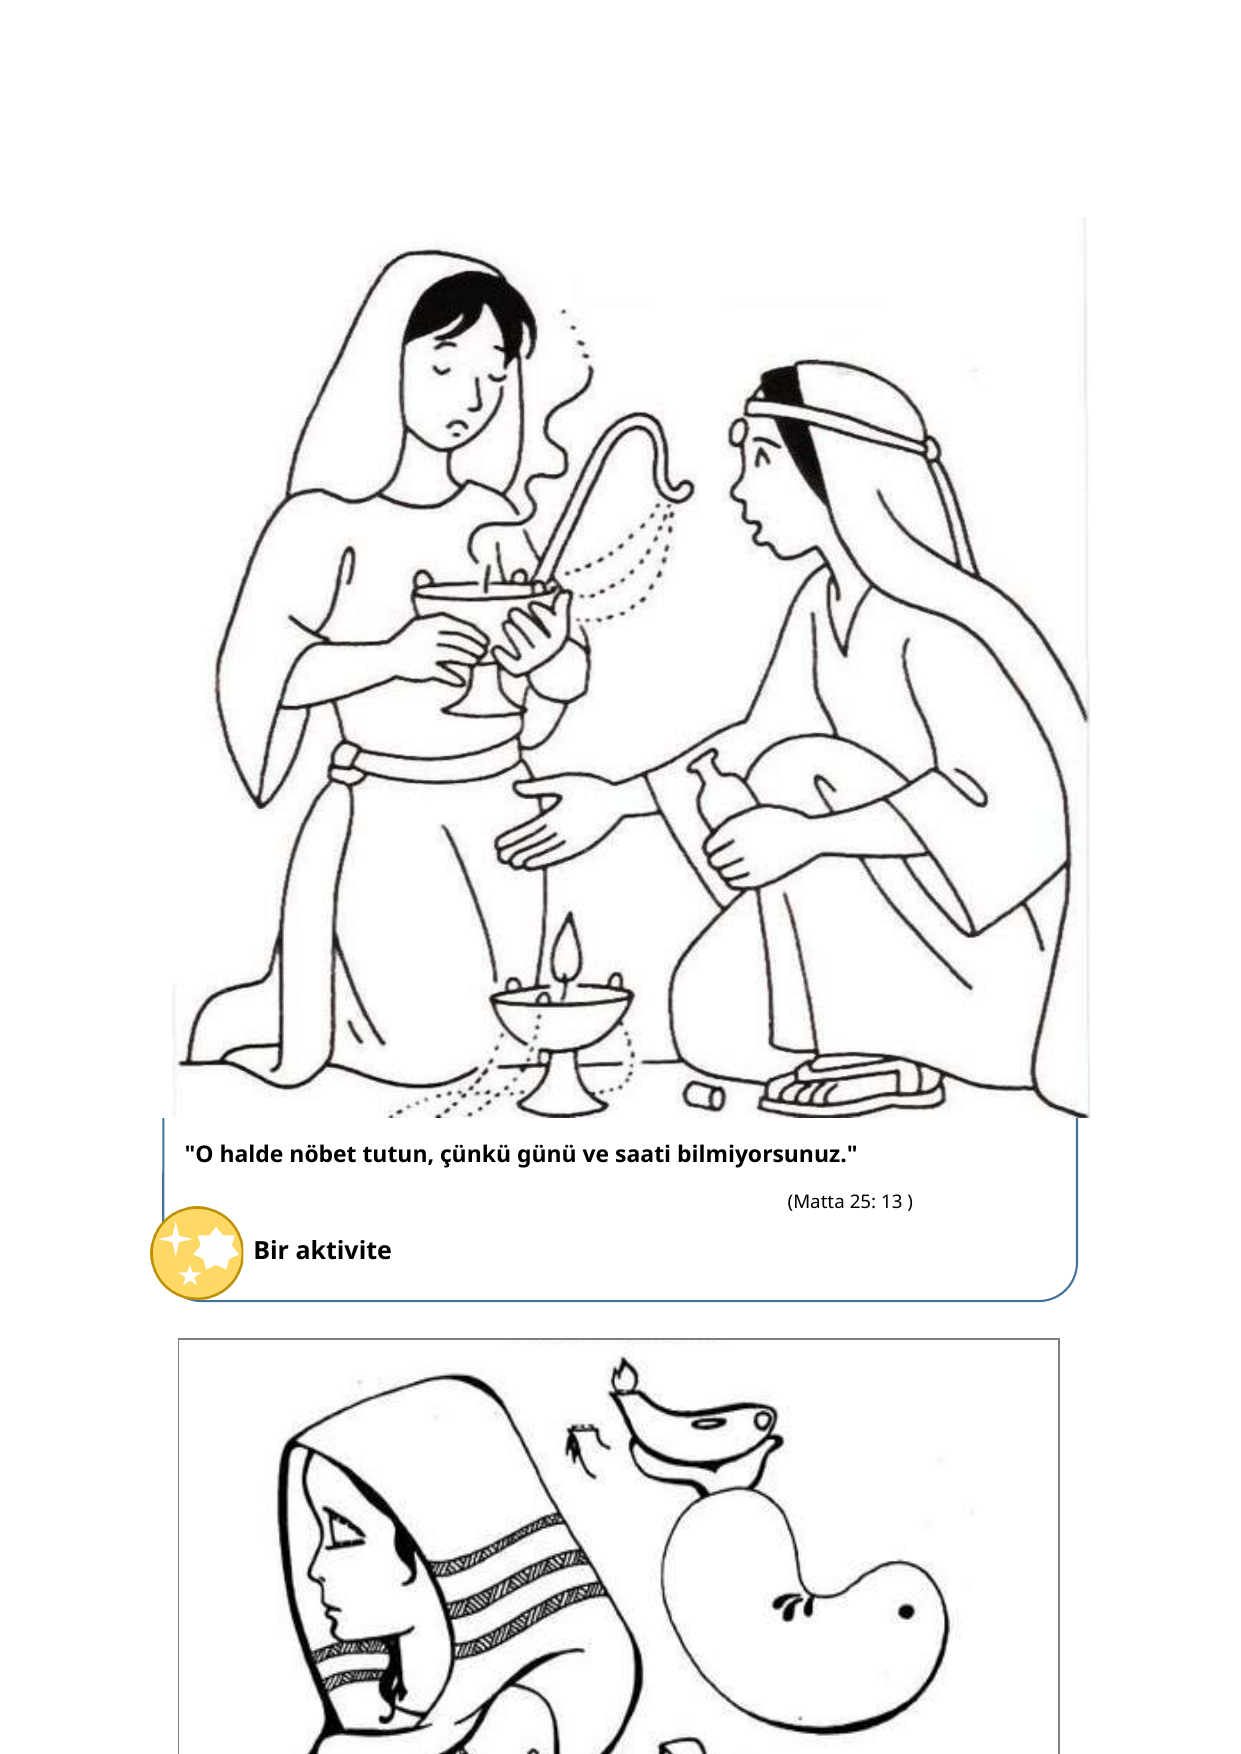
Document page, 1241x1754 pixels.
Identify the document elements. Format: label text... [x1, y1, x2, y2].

picture [179, 1340, 1058, 1754]
text (Matta 25: 13 ) [150, 1188, 1090, 1214]
text "O halde nöbet tutun, çünkü günü ve saati bilmiyorsunuz." [150, 1138, 1090, 1169]
picture [161, 217, 1091, 1118]
picture [150, 1206, 244, 1300]
text Bir aktivite [244, 1233, 1090, 1267]
